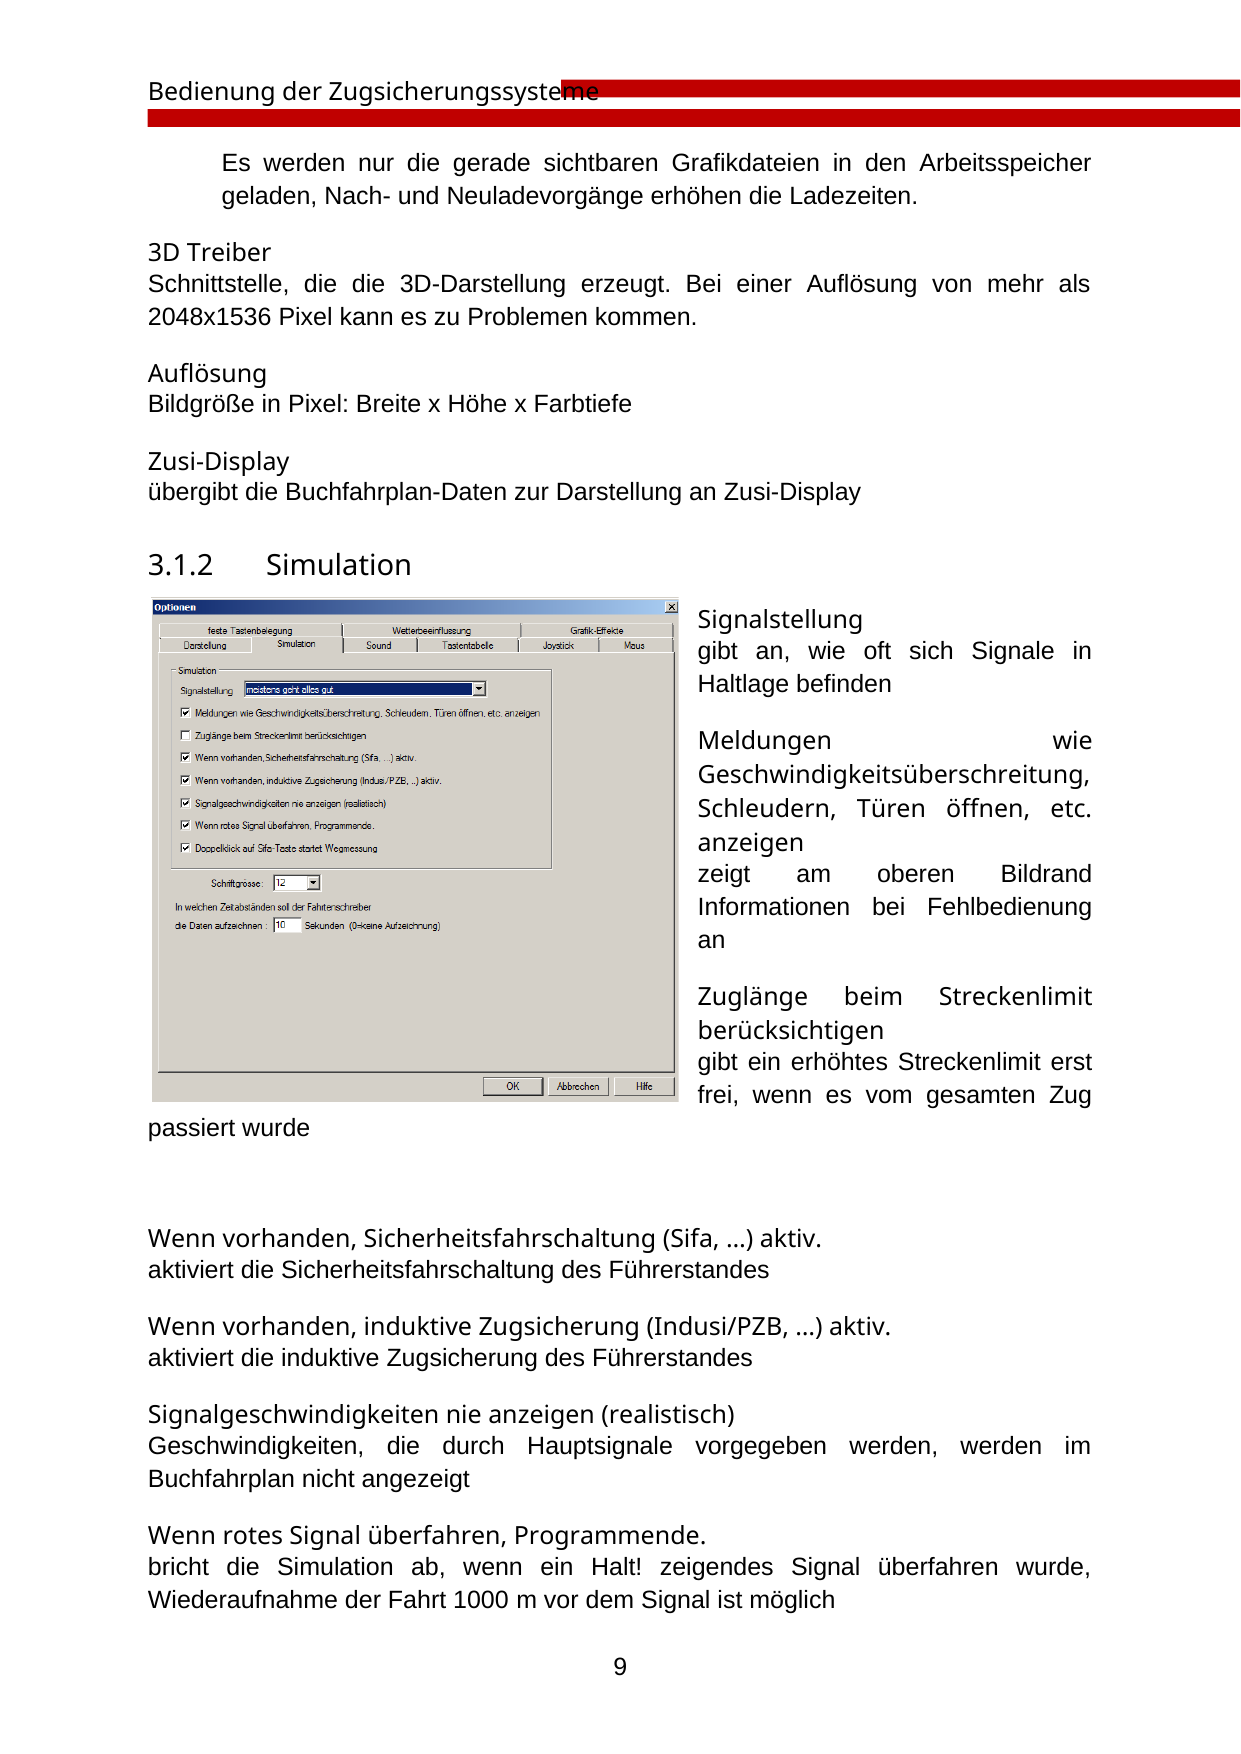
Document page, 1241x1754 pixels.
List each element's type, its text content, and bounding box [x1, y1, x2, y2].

text aktiviert die Sicherheitsfahrschaltung des Führerstandes [148, 1255, 1093, 1284]
text Bildgröße in Pixel: Breite x Höhe x Farbtiefe [148, 389, 1093, 418]
subtitle Simulation [148, 544, 1093, 583]
text aktiviert die induktive Zugsicherung des Führerstandes [148, 1343, 1093, 1372]
text bricht die Simulation ab, wenn ein Halt! zeigendes Signal überfahren wurde, Wiederaufnahme der Fahrt 1000 m vor dem Signal ist möglich [148, 1552, 1093, 1613]
text Signalstellung [678, 602, 1093, 636]
text zeigt am oberen Bildrand Informationen bei Fehlbedienung an [678, 859, 1093, 954]
text Wenn vorhanden, Sicherheitsfahrschaltung (Sifa, …) aktiv. [148, 1221, 1093, 1255]
text Signalgeschwindigkeiten nie anzeigen (realistisch) [148, 1397, 1093, 1431]
text 3D Treiber [148, 234, 1093, 268]
text gibt an, wie oft sich Signale in Haltlage befinden [678, 636, 1093, 698]
text Zuglänge beim Streckenlimit berücksichtigen [678, 979, 1093, 1047]
text Wenn vorhanden, induktive Zugsicherung (Indusi/PZB, …) aktiv. [148, 1309, 1093, 1343]
picture [150, 597, 678, 1101]
text Auflösung [148, 355, 1093, 389]
text übergibt die Buchfahrplan-Daten zur Darstellung an Zusi-Display [148, 477, 1093, 506]
text Es werden nur die gerade sichtbaren Grafikdateien in den Arbeitsspeicher geladen, Nach- und Neuladevorgänge erhöhen die Ladezeiten. [221, 148, 1093, 209]
text Zusi-Display [148, 443, 1093, 477]
text Wenn rotes Signal überfahren, Programmende. [148, 1518, 1093, 1552]
text Schnittstelle, die die 3D-Darstellung erzeugt. Bei einer Auflösung von mehr als 2048x1536 Pixel kann es zu Problemen kommen. [148, 268, 1093, 330]
text Geschwindigkeiten, die durch Hauptsignale vorgegeben werden, werden im Buchfahrplan nicht angezeigt [148, 1431, 1093, 1492]
text Meldungen wie Geschwindigkeitsüberschreitung, Schleudern, Türen öffnen, etc. anzeigen [678, 723, 1093, 859]
text gibt ein erhöhtes Streckenlimit erst frei, wenn es vom gesamten Zug passiert wurde [148, 1047, 1093, 1142]
